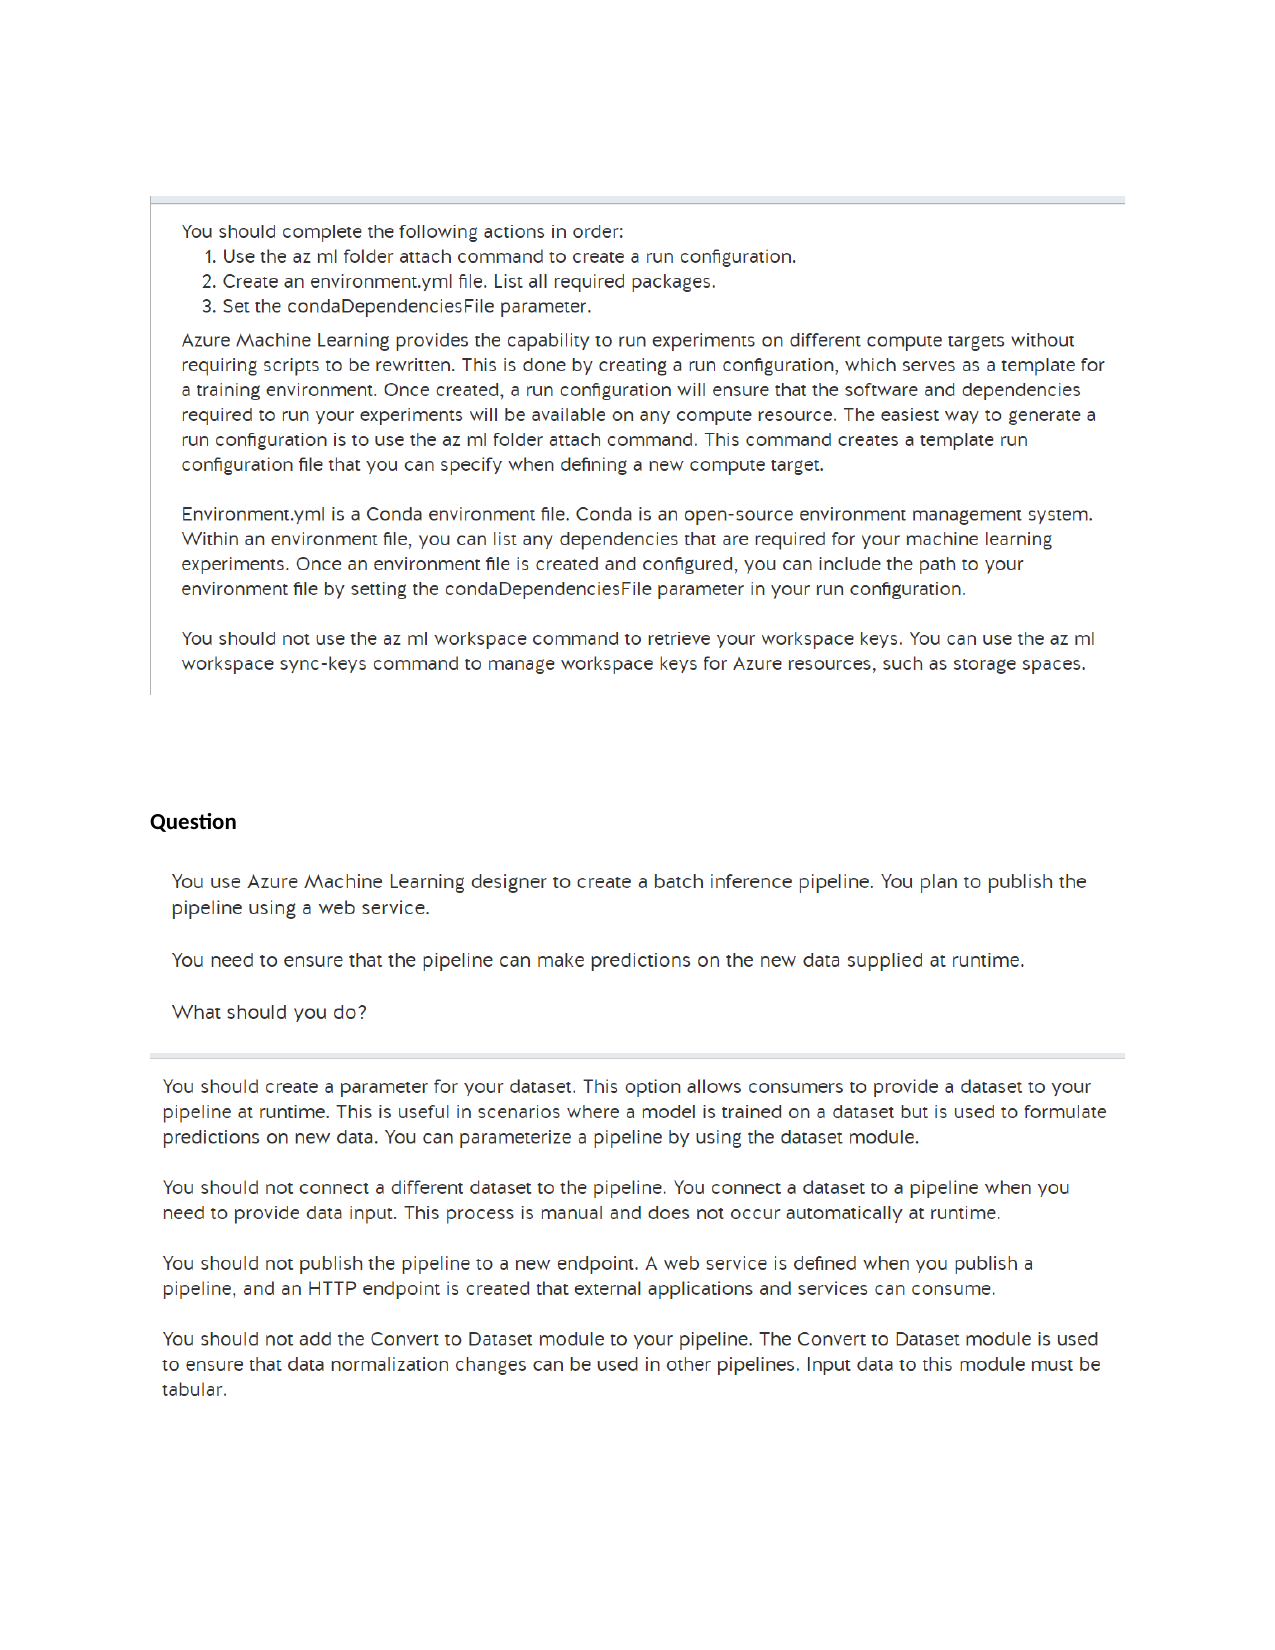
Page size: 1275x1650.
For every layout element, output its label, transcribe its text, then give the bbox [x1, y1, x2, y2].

text Question [150, 807, 1125, 835]
picture [150, 853, 1125, 1035]
picture [150, 196, 1125, 695]
picture [150, 1053, 1125, 1409]
